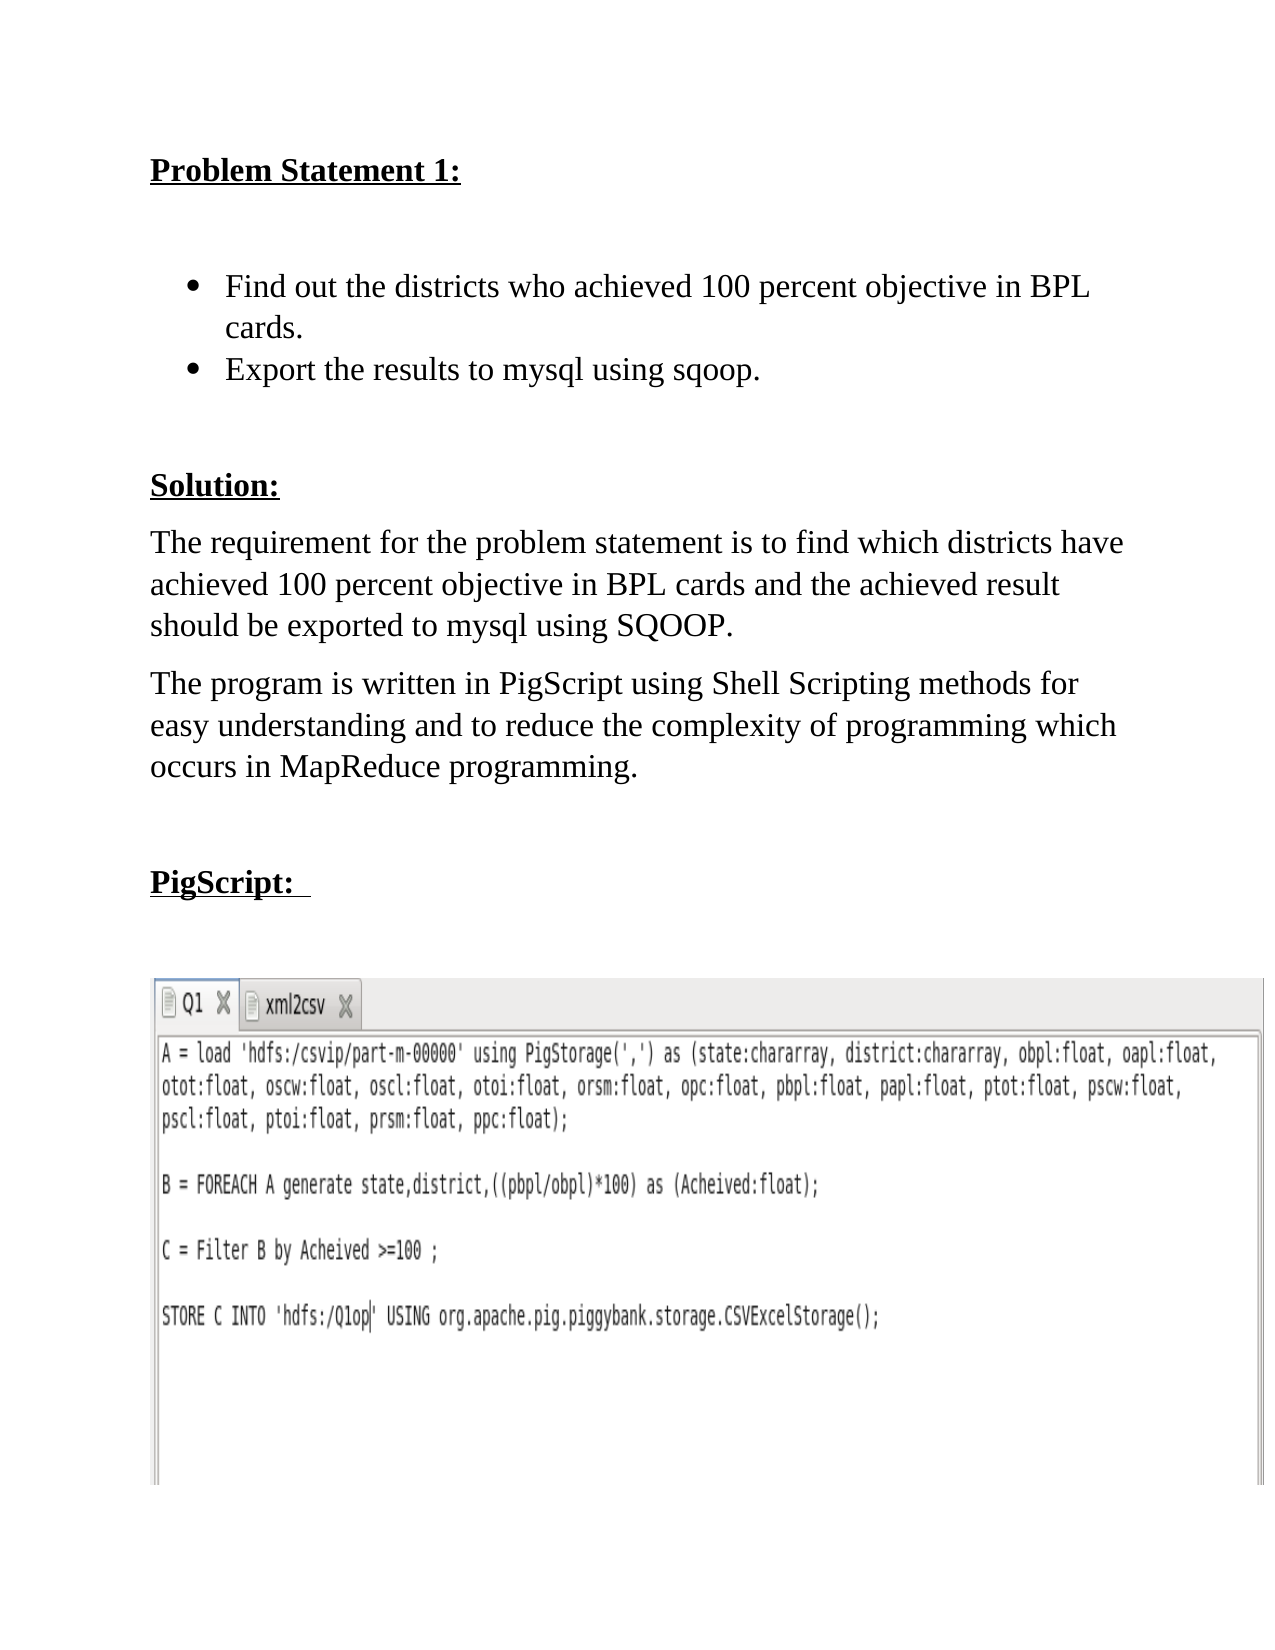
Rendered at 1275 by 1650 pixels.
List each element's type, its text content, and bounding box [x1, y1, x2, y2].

text PigScript: [150, 862, 1125, 901]
list Find out the districts who achieved 100 percent objective in BPL cards. [187, 266, 1125, 346]
text The requirement for the problem statement is to find which districts have achieved 100 percent objective in BPL cards and the achieved result should be exported to mysql using SQOOP. [150, 523, 1125, 644]
text The program is written in PigScript using Shell Scripting methods for easy understanding and to reduce the complexity of programming which occurs in MapReduce programming. [150, 663, 1125, 784]
text Solution: [150, 465, 1125, 503]
text Problem Statement 1: [150, 150, 1125, 188]
list Export the results to mysql using sqoop. [187, 349, 1125, 387]
picture [150, 978, 1264, 1485]
